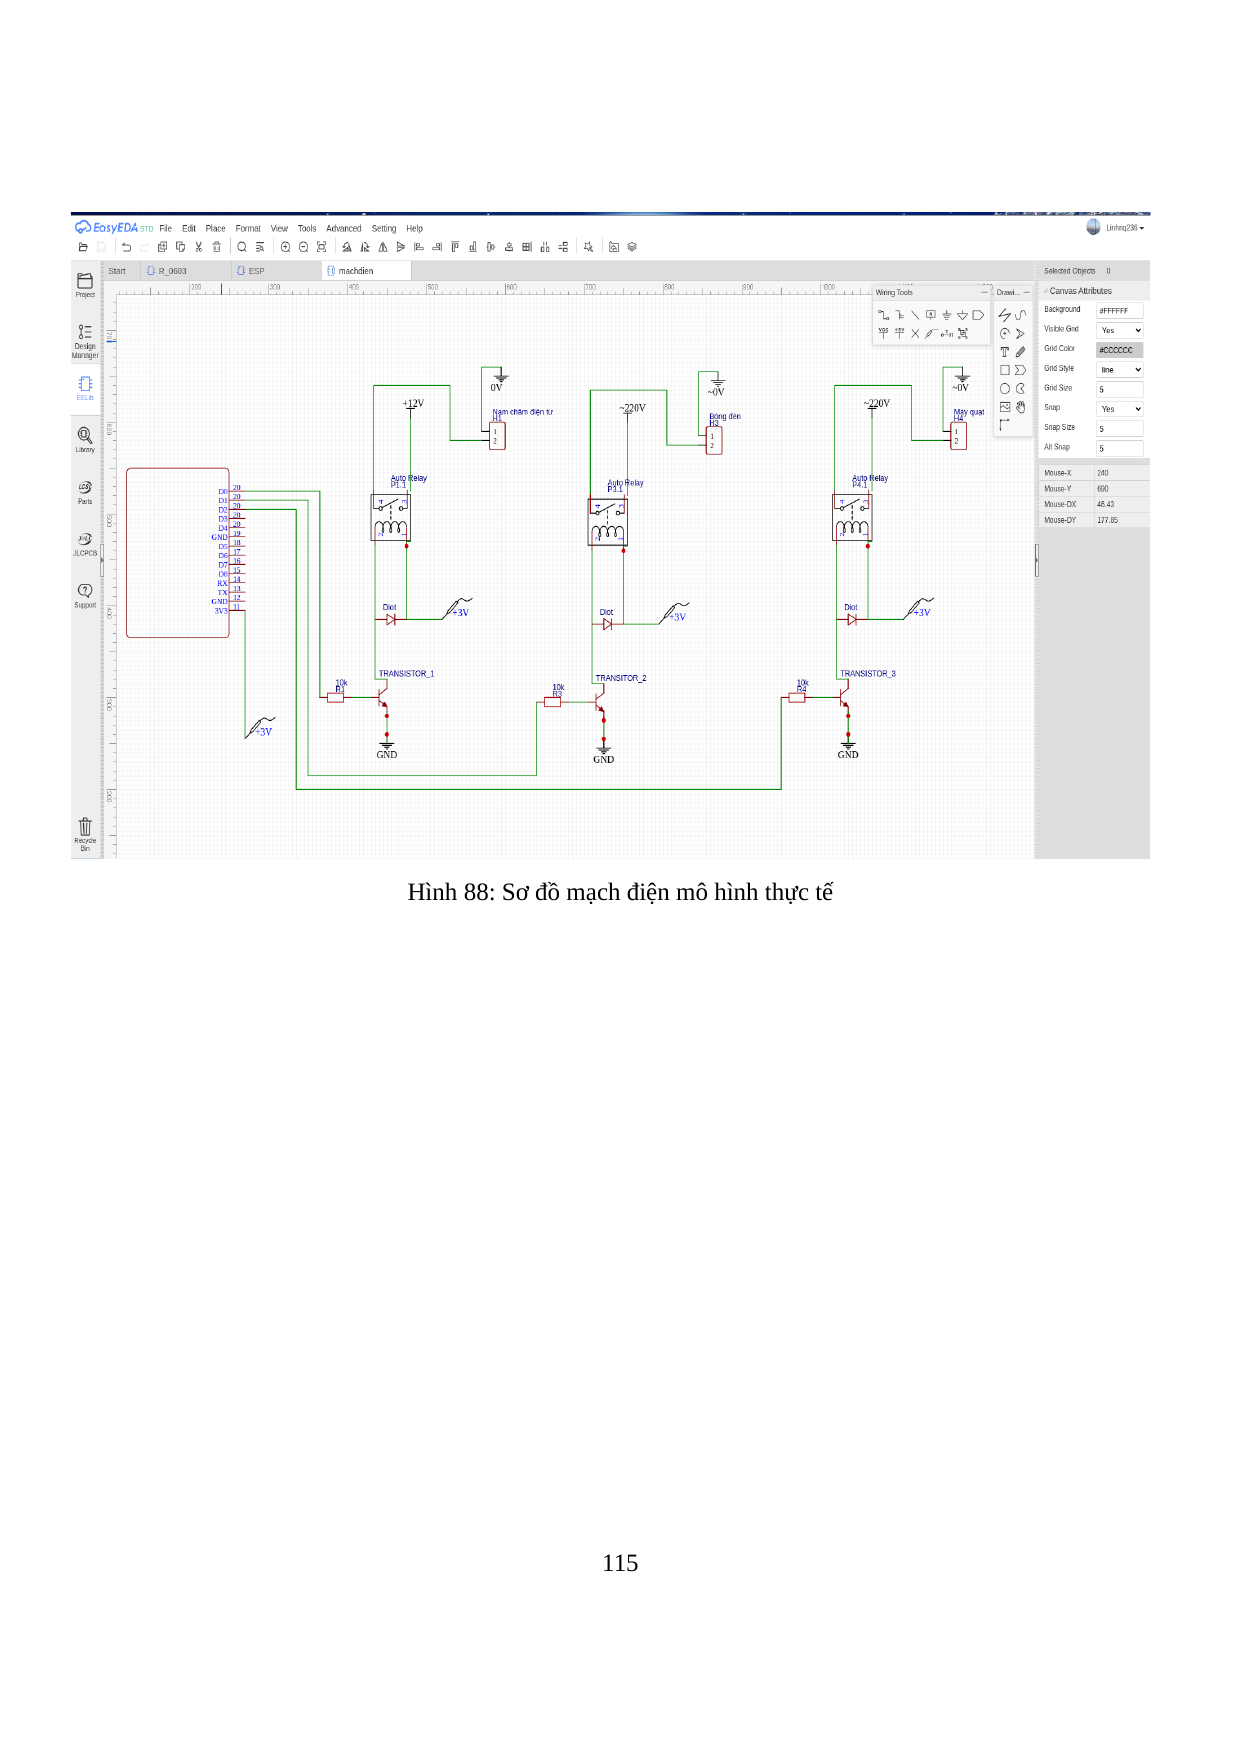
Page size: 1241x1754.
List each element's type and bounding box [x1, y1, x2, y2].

picture [70, 212, 1151, 859]
